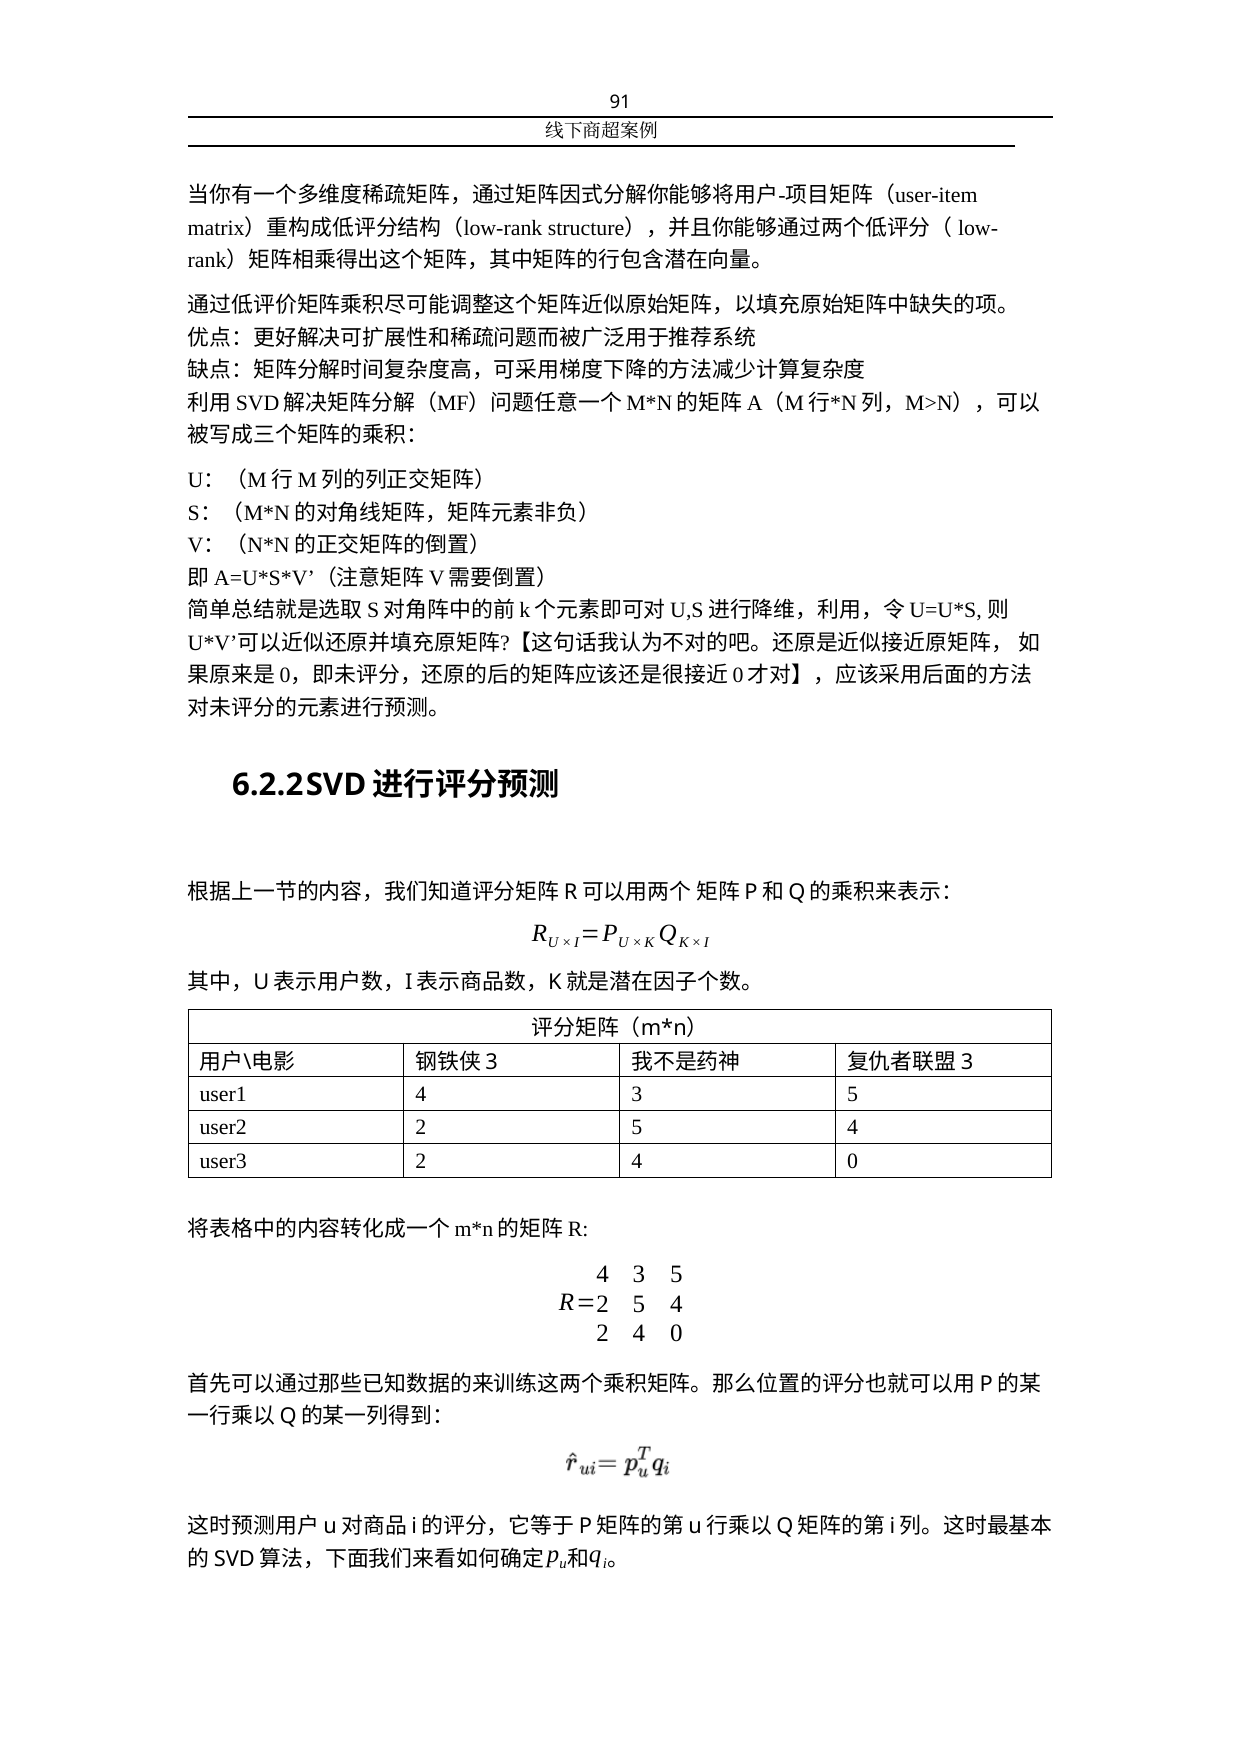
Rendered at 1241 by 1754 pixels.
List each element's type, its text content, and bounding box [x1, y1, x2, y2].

text 将表格中的内容转化成一个m*n的矩阵R: [187, 1210, 1053, 1243]
text 这时预测用户u对商品i的评分，它等于P矩阵的第u行乘以Q矩阵的第i列。这时最基本的SVD算法，下面我们来看如何确定和。 [187, 1508, 1053, 1573]
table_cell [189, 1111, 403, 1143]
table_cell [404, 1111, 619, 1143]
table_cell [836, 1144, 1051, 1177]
list 即A=U*S*V’（注意矩阵V需要倒置） [187, 559, 1053, 592]
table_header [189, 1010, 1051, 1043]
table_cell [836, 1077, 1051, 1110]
text 当你有一个多维度稀疏矩阵，通过矩阵因式分解你能够将用户-项目矩阵（user-item matrix）重构成低评分结构（low-rank structure），并且你能够通过两个低评分（ low-rank）矩阵相乘得出这个矩阵，其中矩阵的行包含潜在向量。 [187, 177, 1053, 274]
text 根据上一节的内容，我们知道评分矩阵R可以用两个 矩阵P和Q的乘积来表示： [187, 874, 1053, 907]
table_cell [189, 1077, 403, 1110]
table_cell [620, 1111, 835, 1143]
subtitle SVD进行评分预测 [232, 749, 1053, 814]
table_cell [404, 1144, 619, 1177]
picture [566, 1442, 675, 1481]
text 其中，U表示用户数，I表示商品数，K就是潜在因子个数。 [187, 964, 1053, 997]
text 利用SVD解决矩阵分解（MF）问题任意一个M*N的矩阵A（M行*N列，M>N），可以被写成三个矩阵的乘积： [187, 384, 1053, 449]
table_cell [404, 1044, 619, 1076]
list S：（M*N的对角线矩阵，矩阵元素非负） [187, 494, 1053, 527]
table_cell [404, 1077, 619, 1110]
text 通过低评价矩阵乘积尽可能调整这个矩阵近似原始矩阵，以填充原始矩阵中缺失的项。 [187, 287, 1053, 319]
text 简单总结就是选取S对角阵中的前k个元素即可对U,S进行降维，利用，令U=U*S, 则U*V’可以近似还原并填充原矩阵?【这句话我认为不对的吧。还原是近似接近原矩阵， 如果原来是0，即未评分，还原的后的矩阵应该还是很接近0才对】，应该采用后面的方法对未评分的元素进行预测。 [187, 592, 1053, 722]
text 缺点：矩阵分解时间复杂度高，可采用梯度下降的方法减少计算复杂度 [187, 352, 1053, 384]
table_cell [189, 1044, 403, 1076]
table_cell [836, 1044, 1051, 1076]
text 优点：更好解决可扩展性和稀疏问题而被广泛用于推荐系统 [187, 319, 1053, 352]
list U：（M行M列的列正交矩阵） [187, 462, 1053, 494]
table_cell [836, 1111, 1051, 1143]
text 首先可以通过那些已知数据的来训练这两个乘积矩阵。那么位置的评分也就可以用P的某一行乘以Q的某一列得到： [187, 1365, 1053, 1430]
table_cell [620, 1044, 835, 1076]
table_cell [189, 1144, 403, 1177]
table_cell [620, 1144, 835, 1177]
list V：（N*N的正交矩阵的倒置） [187, 527, 1053, 559]
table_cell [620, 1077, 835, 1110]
